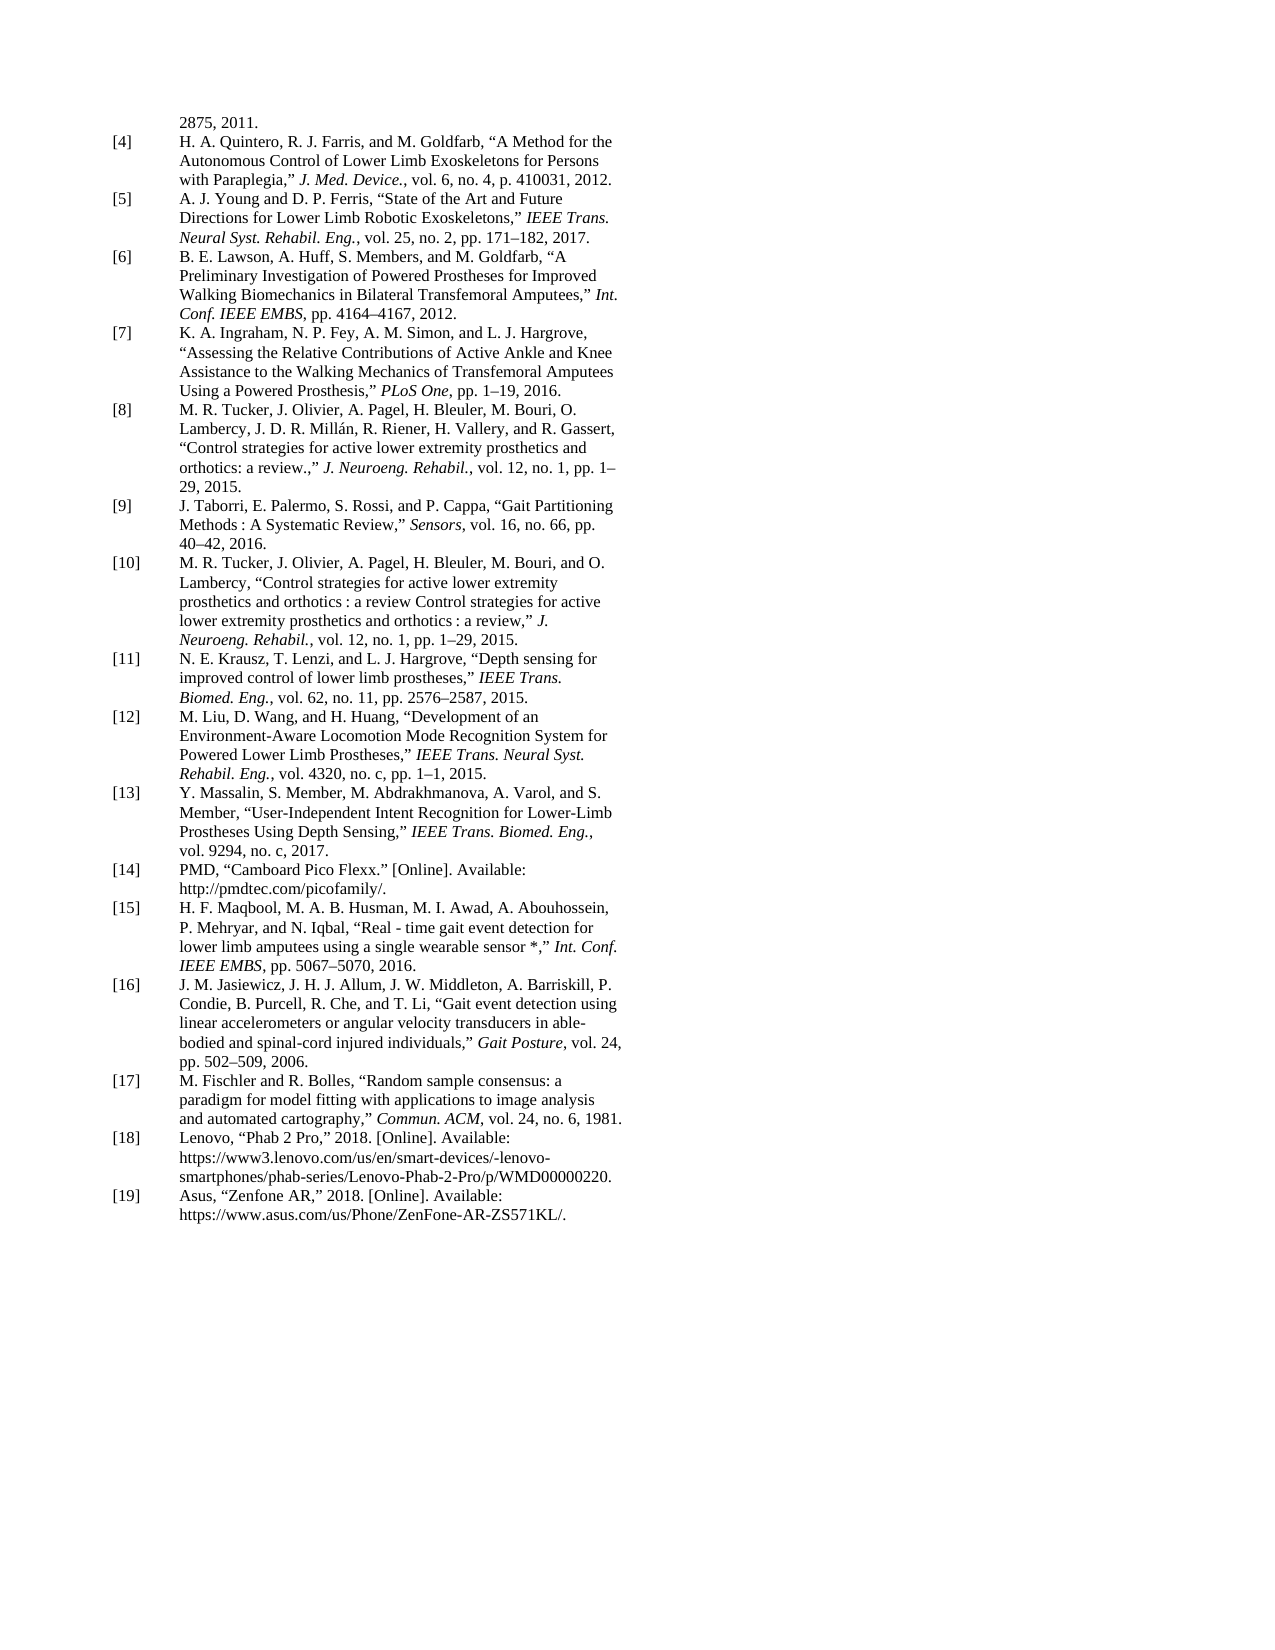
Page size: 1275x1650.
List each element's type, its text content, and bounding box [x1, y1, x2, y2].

text [5] A. J. Young and D. P. Ferris, “State of the Art and Future Directions for Lower Limb Robotic Exoskeletons,” IEEE Trans. Neural Syst. Rehabil. Eng., vol. 25, no. 2, pp. 171–182, 2017. [112, 189, 622, 247]
text [12] M. Liu, D. Wang, and H. Huang, “Development of an Environment-Aware Locomotion Mode Recognition System for Powered Lower Limb Prostheses,” IEEE Trans. Neural Syst. Rehabil. Eng., vol. 4320, no. c, pp. 1–1, 2015. [112, 707, 622, 783]
text [16] J. M. Jasiewicz, J. H. J. Allum, J. W. Middleton, A. Barriskill, P. Condie, B. Purcell, R. Che, and T. Li, “Gait event detection using linear accelerometers or angular velocity transducers in able-bodied and spinal-cord injured individuals,” Gait Posture, vol. 24, pp. 502–509, 2006. [112, 975, 622, 1071]
text [10] M. R. Tucker, J. Olivier, A. Pagel, H. Bleuler, M. Bouri, and O. Lambercy, “Control strategies for active lower extremity prosthetics and orthotics : a review Control strategies for active lower extremity prosthetics and orthotics : a review,” J. Neuroeng. Rehabil., vol. 12, no. 1, pp. 1–29, 2015. [112, 553, 622, 649]
text [14] PMD, “Camboard Pico Flexx.” [Online]. Available: http://pmdtec.com/picofamily/. [112, 860, 622, 898]
text [17] M. Fischler and R. Bolles, “Random sample consensus: a paradigm for model fitting with applications to image analysis and automated cartography,” Commun. ACM, vol. 24, no. 6, 1981. [112, 1071, 622, 1128]
text [9] J. Taborri, E. Palermo, S. Rossi, and P. Cappa, “Gait Partitioning Methods : A Systematic Review,” Sensors, vol. 16, no. 66, pp. 40–42, 2016. [112, 496, 622, 553]
text [4] H. A. Quintero, R. J. Farris, and M. Goldfarb, “A Method for the Autonomous Control of Lower Limb Exoskeletons for Persons with Paraplegia,” J. Med. Device., vol. 6, no. 4, p. 410031, 2012. [112, 132, 622, 189]
text [19] Asus, “Zenfone AR,” 2018. [Online]. Available: https://www.asus.com/us/Phone/ZenFone-AR-ZS571KL/. [112, 1186, 622, 1224]
text [7] K. A. Ingraham, N. P. Fey, A. M. Simon, and L. J. Hargrove, “Assessing the Relative Contributions of Active Ankle and Knee Assistance to the Walking Mechanics of Transfemoral Amputees Using a Powered Prosthesis,” PLoS One, pp. 1–19, 2016. [112, 323, 622, 400]
text [18] Lenovo, “Phab 2 Pro,” 2018. [Online]. Available: https://www3.lenovo.com/us/en/smart-devices/-lenovo-smartphones/phab-series/Lenovo-Phab-2-Pro/p/WMD00000220. [112, 1128, 622, 1186]
text [13] Y. Massalin, S. Member, M. Abdrakhmanova, A. Varol, and S. Member, “User-Independent Intent Recognition for Lower-Limb Prostheses Using Depth Sensing,” IEEE Trans. Biomed. Eng., vol. 9294, no. c, 2017. [112, 783, 622, 860]
text [8] M. R. Tucker, J. Olivier, A. Pagel, H. Bleuler, M. Bouri, O. Lambercy, J. D. R. Millán, R. Riener, H. Vallery, and R. Gassert, “Control strategies for active lower extremity prosthetics and orthotics: a review.,” J. Neuroeng. Rehabil., vol. 12, no. 1, pp. 1–29, 2015. [112, 400, 622, 496]
text [11] N. E. Krausz, T. Lenzi, and L. J. Hargrove, “Depth sensing for improved control of lower limb prostheses,” IEEE Trans. Biomed. Eng., vol. 62, no. 11, pp. 2576–2587, 2015. [112, 649, 622, 707]
text [15] H. F. Maqbool, M. A. B. Husman, M. I. Awad, A. Abouhossein, P. Mehryar, and N. Iqbal, “Real - time gait event detection for lower limb amputees using a single wearable sensor *,” Int. Conf. IEEE EMBS, pp. 5067–5070, 2016. [112, 898, 622, 975]
text [6] B. E. Lawson, A. Huff, S. Members, and M. Goldfarb, “A Preliminary Investigation of Powered Prostheses for Improved Walking Biomechanics in Bilateral Transfemoral Amputees,” Int. Conf. IEEE EMBS, pp. 4164–4167, 2012. [112, 247, 622, 323]
